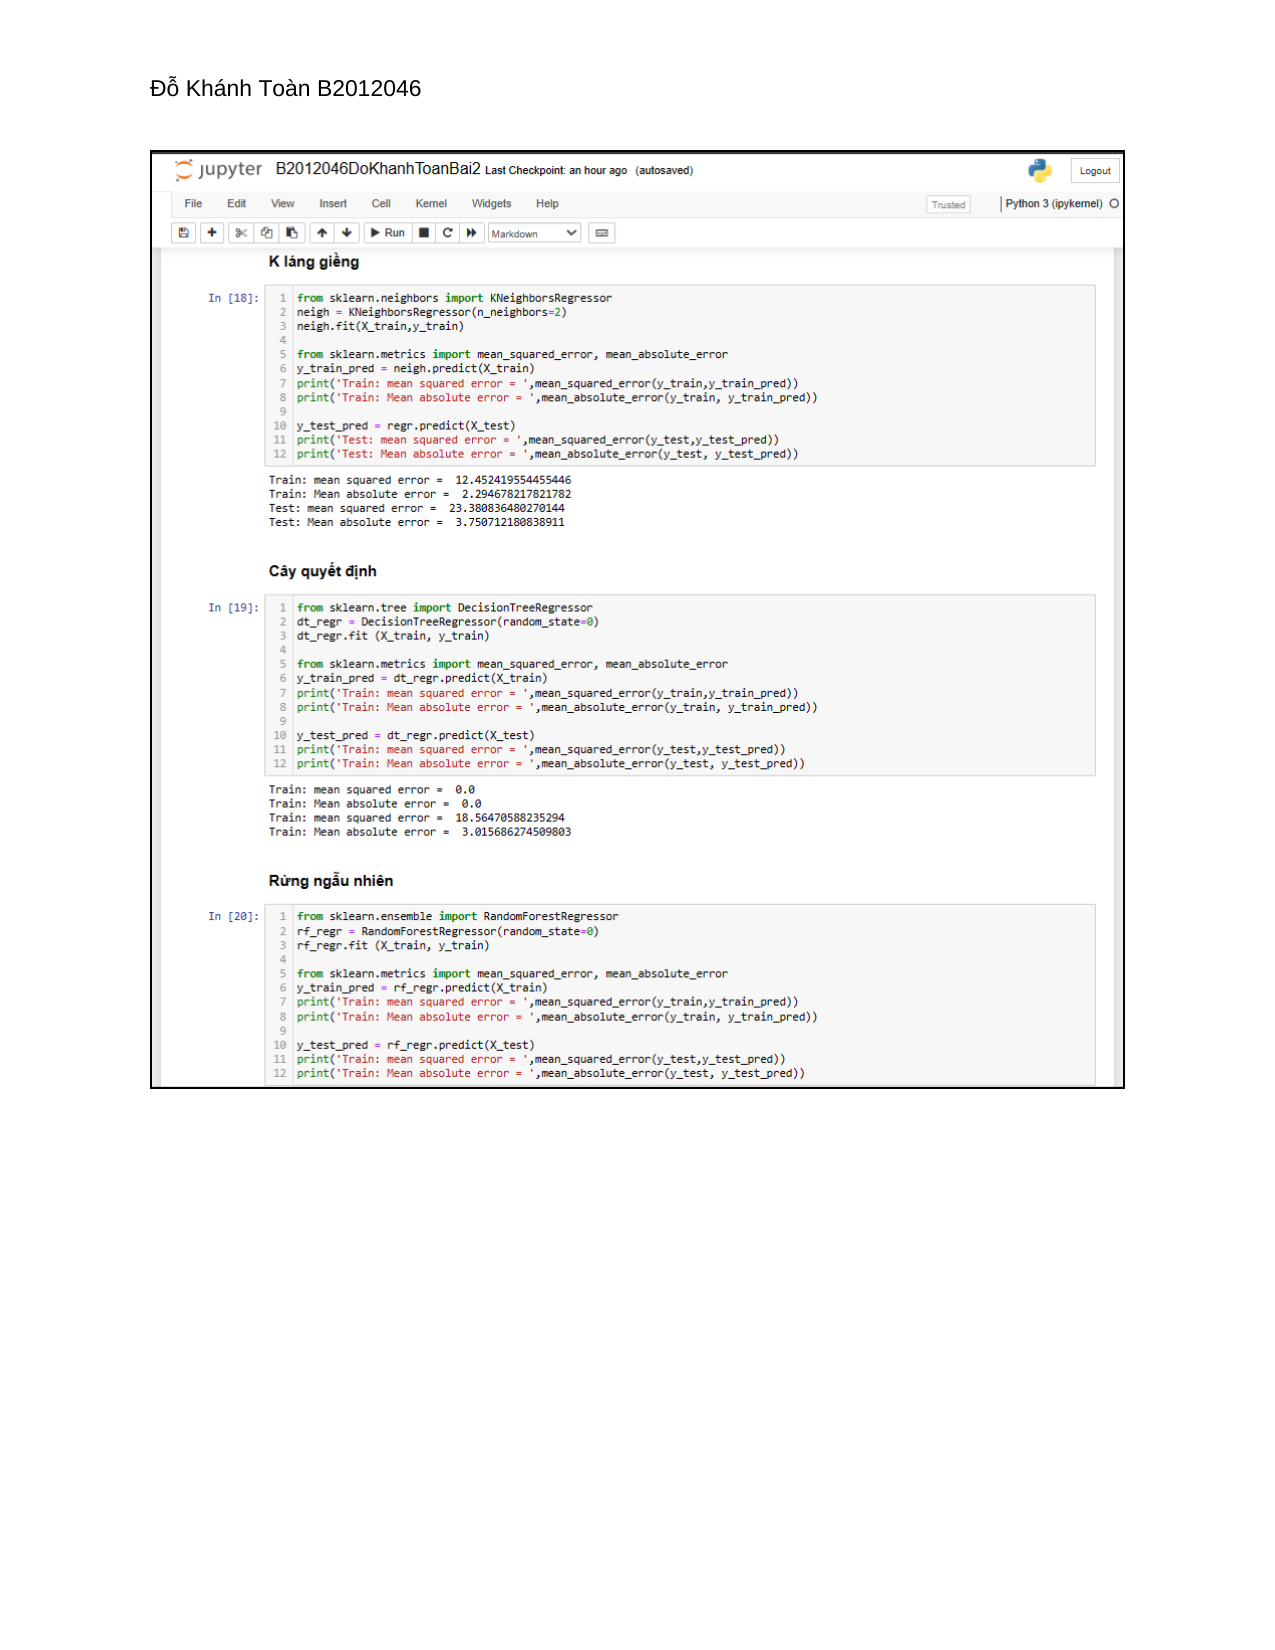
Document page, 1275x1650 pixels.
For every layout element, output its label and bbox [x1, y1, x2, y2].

picture [152, 152, 1123, 1087]
